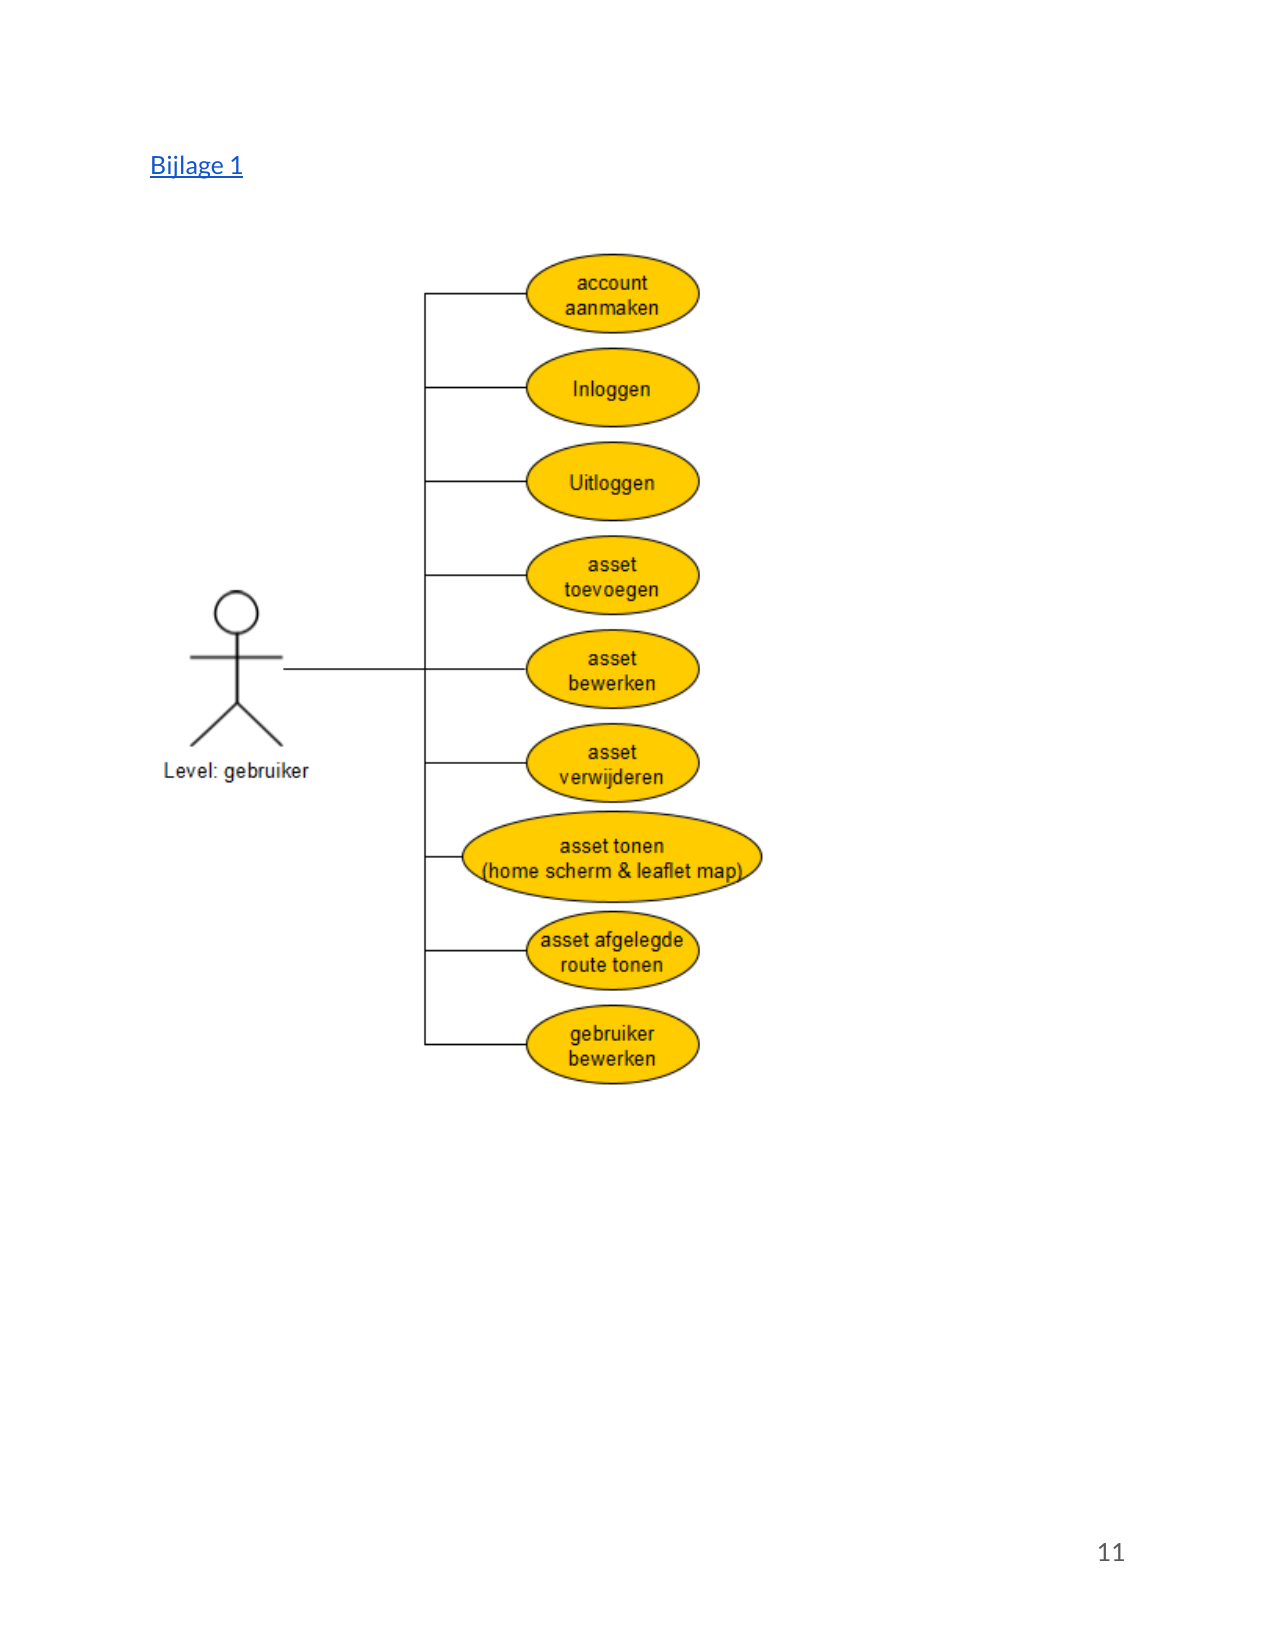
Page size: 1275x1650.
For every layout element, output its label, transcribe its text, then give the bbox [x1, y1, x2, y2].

picture [149, 205, 783, 1141]
text Bijlage 1 [150, 150, 1125, 180]
